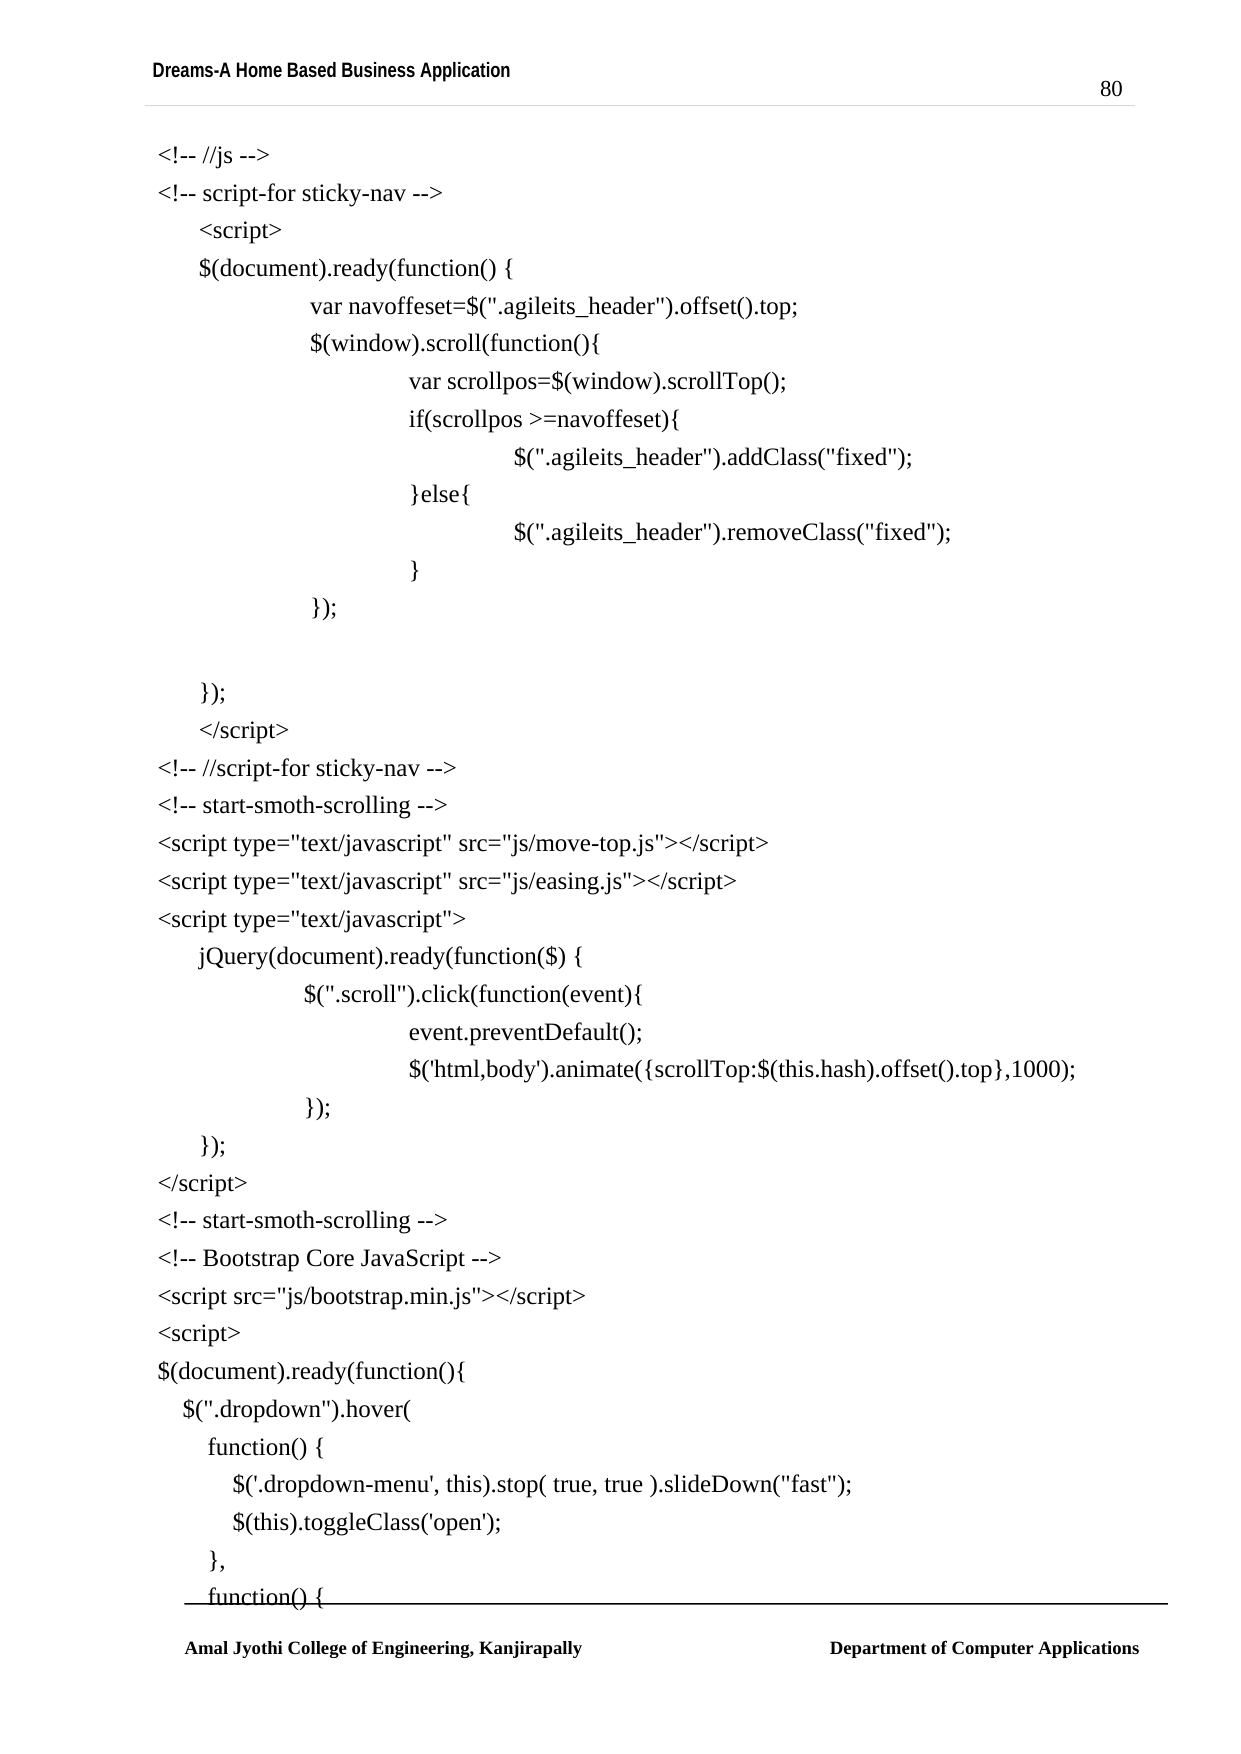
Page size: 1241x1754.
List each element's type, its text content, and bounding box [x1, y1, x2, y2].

subtitle <!-- //script-for sticky-nav --> [157, 753, 1115, 782]
subtitle <!-- //js --> [157, 140, 1115, 169]
subtitle $(".agileits_header").addClass("fixed"); [157, 442, 1115, 470]
subtitle <script type="text/javascript" src="js/easing.js"></script> [157, 866, 1115, 895]
subtitle $('html,body').animate({scrollTop:$(this.hash).offset().top},1000); [157, 1054, 1115, 1083]
subtitle jQuery(document).ready(function($) { [157, 941, 1115, 970]
subtitle $(document).ready(function(){ [157, 1356, 1115, 1385]
subtitle <script src="js/bootstrap.min.js"></script> [157, 1281, 1115, 1309]
subtitle }else{ [157, 479, 1115, 508]
subtitle var navoffeset=$(".agileits_header").offset().top; [157, 291, 1115, 319]
subtitle <!-- Bootstrap Core JavaScript --> [157, 1243, 1115, 1272]
subtitle }); [157, 677, 1115, 706]
subtitle }); [157, 1130, 1115, 1159]
subtitle }); [157, 1092, 1115, 1121]
subtitle } [157, 555, 1115, 583]
subtitle </script> [157, 715, 1115, 744]
subtitle <script> [157, 215, 1115, 244]
subtitle <!-- start-smoth-scrolling --> [157, 1205, 1115, 1234]
subtitle $(".scroll").click(function(event){ [157, 979, 1115, 1008]
subtitle }); [157, 592, 1115, 621]
subtitle <script> [157, 1318, 1115, 1347]
subtitle if(scrollpos >=navoffeset){ [157, 404, 1115, 433]
subtitle $(".agileits_header").removeClass("fixed"); [157, 517, 1115, 546]
subtitle function() { [157, 1582, 1115, 1611]
subtitle }, [157, 1545, 1115, 1573]
subtitle $(window).scroll(function(){ [157, 328, 1115, 357]
subtitle function() { [157, 1432, 1115, 1460]
subtitle var scrollpos=$(window).scrollTop(); [157, 366, 1115, 395]
subtitle </script> [157, 1168, 1115, 1196]
subtitle <script type="text/javascript"> [157, 904, 1115, 932]
subtitle <!-- start-smoth-scrolling --> [157, 791, 1115, 819]
subtitle $(document).ready(function() { [157, 253, 1115, 282]
subtitle $('.dropdown-menu', this).stop( true, true ).slideDown("fast"); [157, 1469, 1115, 1498]
subtitle $(this).toggleClass('open'); [157, 1507, 1115, 1536]
subtitle <!-- script-for sticky-nav --> [157, 178, 1115, 206]
subtitle <script type="text/javascript" src="js/move-top.js"></script> [157, 828, 1115, 857]
subtitle event.preventDefault(); [157, 1017, 1115, 1046]
subtitle $(".dropdown").hover( [157, 1394, 1115, 1423]
